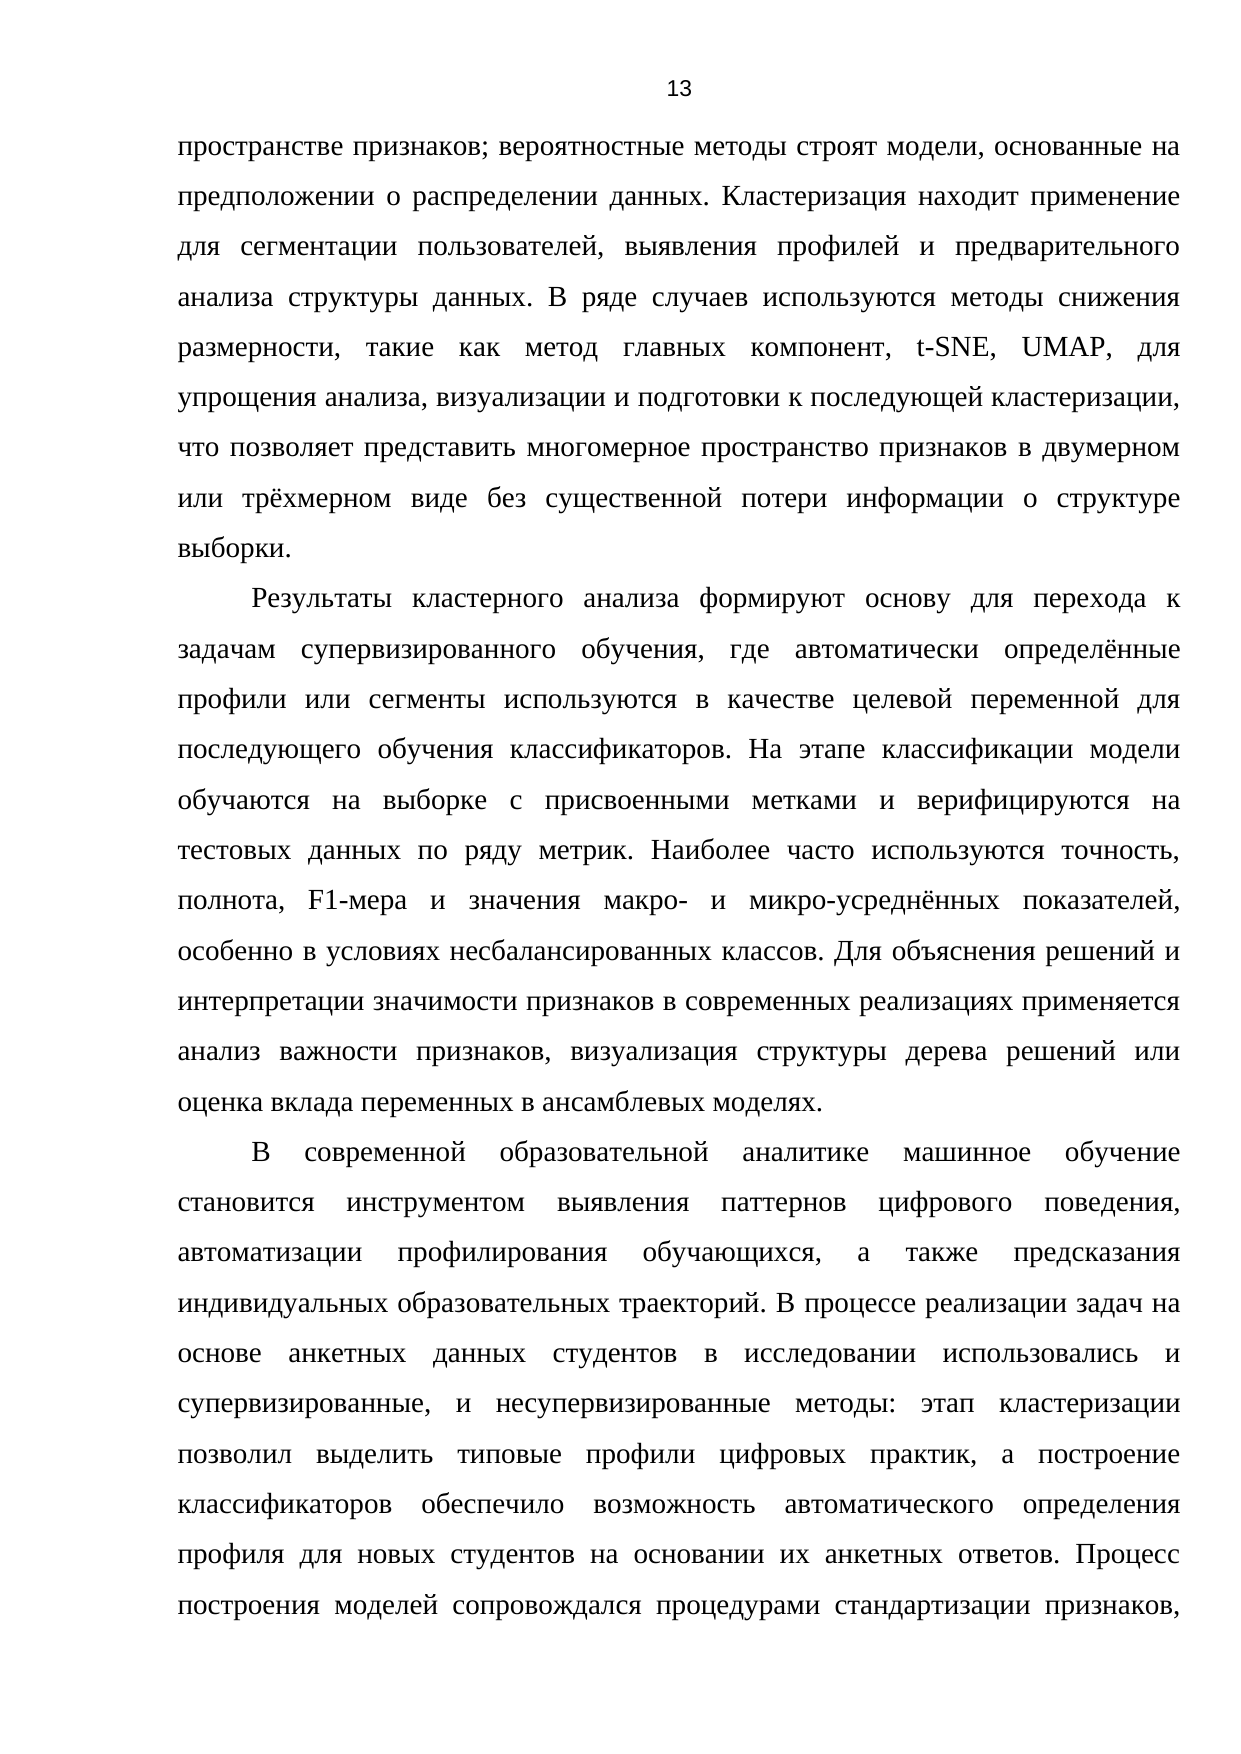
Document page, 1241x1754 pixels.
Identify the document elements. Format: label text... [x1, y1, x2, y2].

text Результаты кластерного анализа формируют основу для перехода к задачам супервизированного обучения, где автоматически определённые профили или сегменты используются в качестве целевой переменной для последующего обучения классификаторов. На этапе классификации модели обучаются на выборке с присвоенными метками и верифицируются на тестовых данных по ряду метрик. Наиболее часто используются точность, полнота, F1-мера и значения макро- и микро-усреднённых показателей, особенно в условиях несбалансированных классов. Для объяснения решений и интерпретации значимости признаков в современных реализациях применяется анализ важности признаков, визуализация структуры дерева решений или оценка вклада переменных в ансамблевых моделях. [177, 581, 1181, 1117]
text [177, 128, 1181, 564]
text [177, 1134, 1181, 1620]
